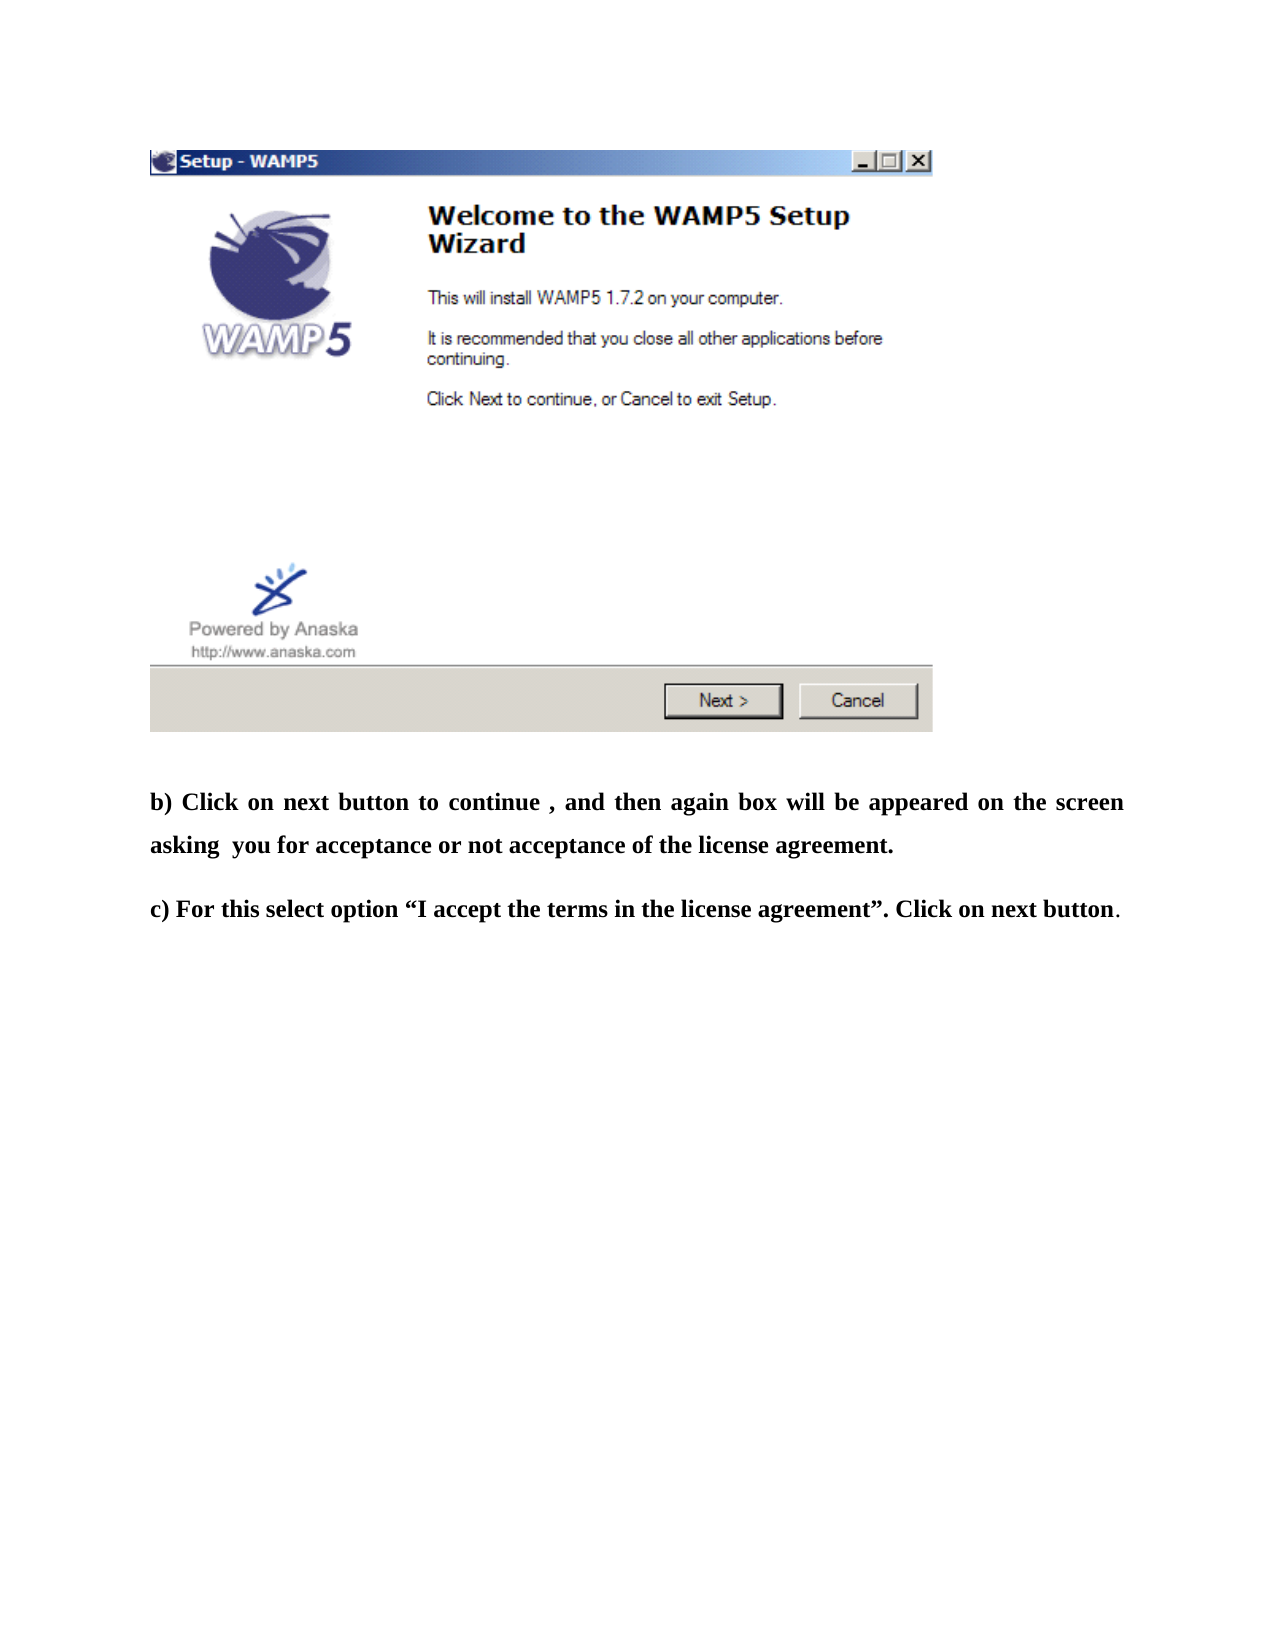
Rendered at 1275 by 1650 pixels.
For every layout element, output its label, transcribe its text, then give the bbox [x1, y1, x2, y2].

text b) Click on next button to continue , and then again box will be appeared on the screen asking you for acceptance or not acceptance of the license agreement. [150, 816, 1125, 859]
picture [150, 150, 933, 732]
